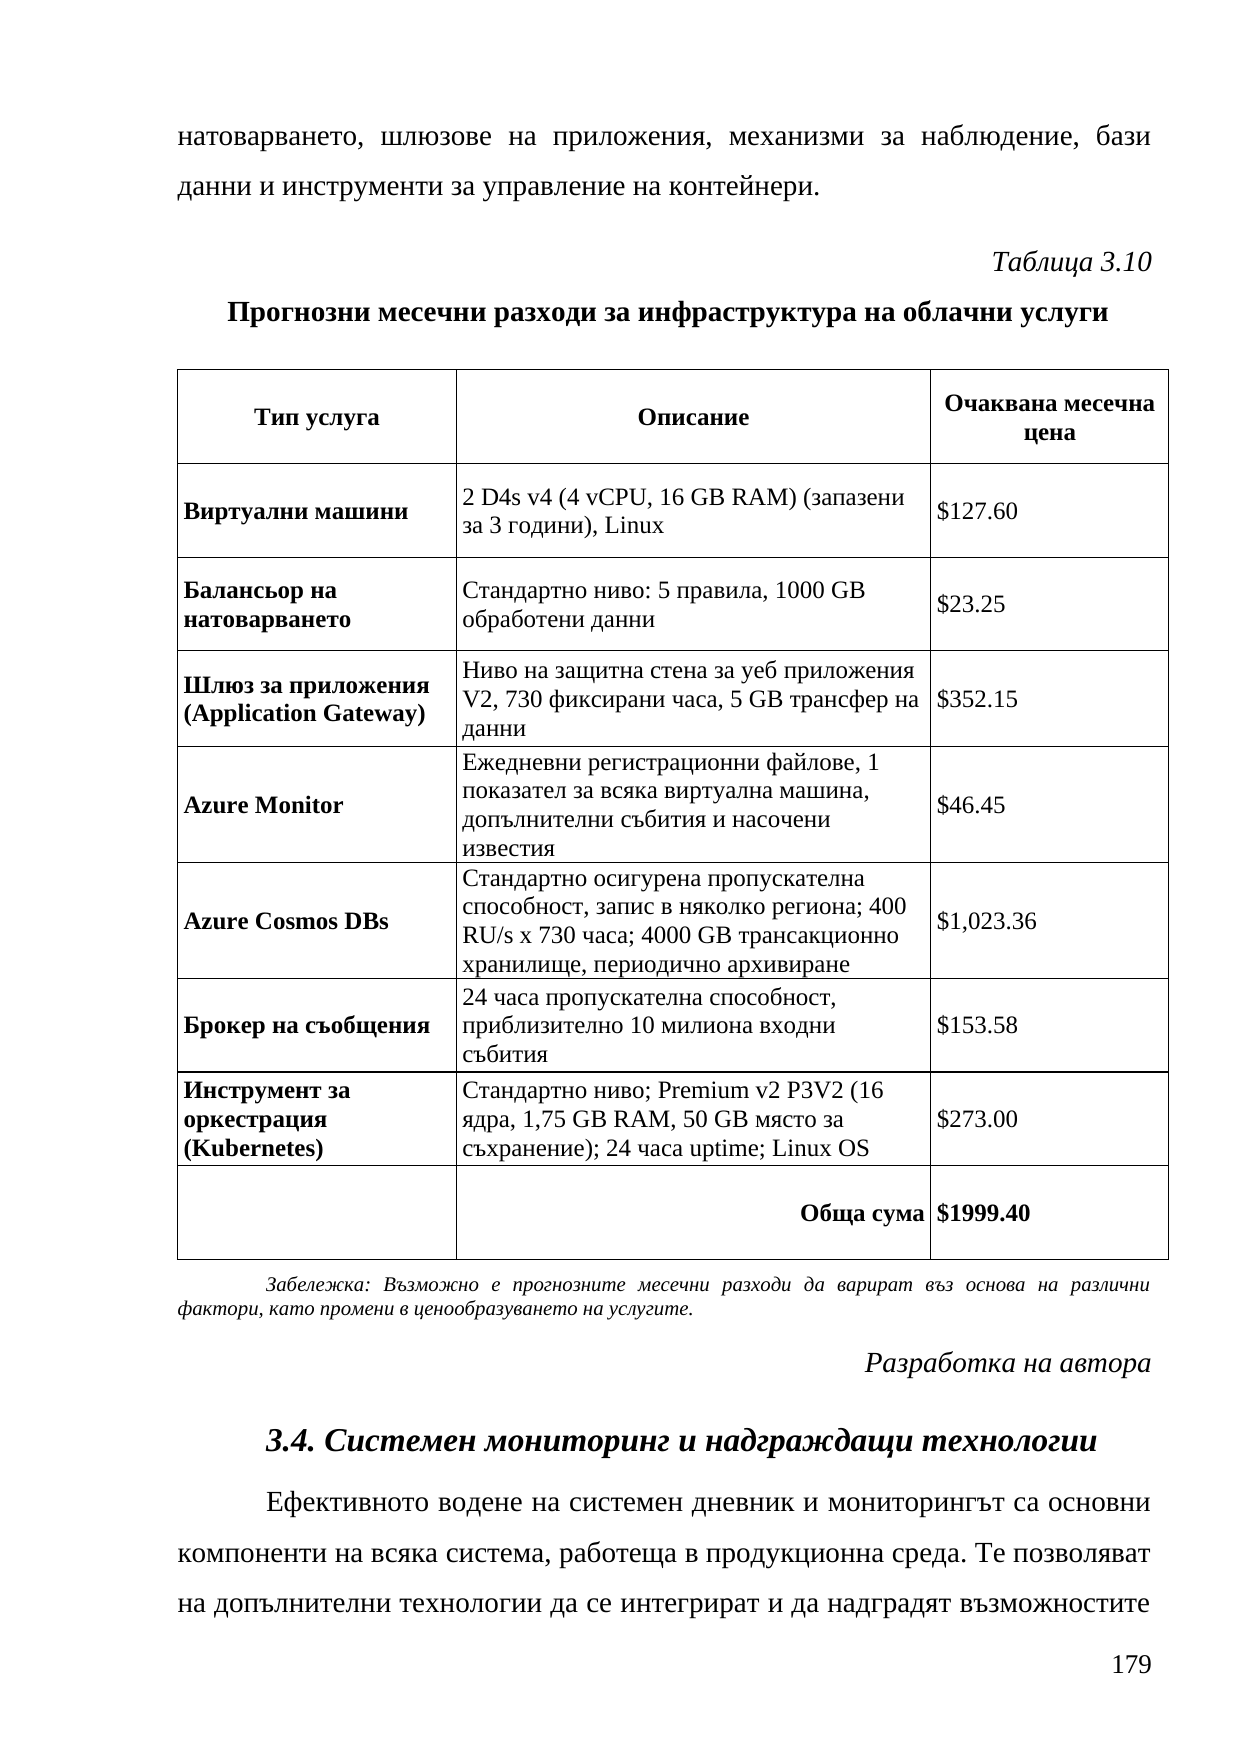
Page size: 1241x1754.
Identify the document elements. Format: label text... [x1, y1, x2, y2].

table_cell 24 часа пропускателна способност, приблизително 10 милиона входни събития [457, 979, 930, 1071]
table_cell $46.45 [931, 747, 1168, 862]
table_cell Azure Monitor [178, 747, 456, 862]
table_cell Ежедневни регистрационни файлове, 1 показател за всяка виртуална машина, допълнителни събития и насочени известия [457, 747, 930, 862]
title Таблица 3.10 [177, 244, 1152, 277]
table_cell $1999.40 [931, 1166, 1168, 1259]
table_cell Стандартно ниво: 5 правила, 1000 GB обработени данни [457, 558, 930, 650]
table_cell $127.60 [931, 464, 1168, 557]
table_header Очаквана месечна цена [931, 370, 1168, 463]
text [177, 1484, 1152, 1618]
subtitle 3.4. Системен мониторинг и надграждащи технологии [177, 1421, 1152, 1459]
table_cell Стандартно осигурена пропускателна способност, запис в няколко региона; 400 RU/s x 730 часа; 4000 GB трансакционно хранилище, периодично архивиране [457, 863, 930, 978]
table_header Тип услуга [178, 370, 456, 463]
table_cell Брокер на съобщения [178, 979, 456, 1071]
title Разработка на автора [177, 1345, 1152, 1379]
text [177, 118, 1152, 202]
table_cell Шлюз за приложения (Application Gateway) [178, 651, 456, 746]
table_cell [178, 1166, 456, 1259]
table_cell $352.15 [931, 651, 1168, 746]
text Забележка: Възможно е прогнозните месечни разходи да варират въз основа на различни фактори, като промени в ценообразуването на услугите. [177, 1272, 1152, 1320]
table_cell Ниво на защитна стена за уеб приложения V2, 730 фиксирани часа, 5 GB трансфер на данни [457, 651, 930, 746]
table_cell $273.00 [931, 1073, 1168, 1165]
table_cell Стандартно ниво; Premium v2 P3V2 (16 ядра, 1,75 GB RAM, 50 GB място за съхранение); 24 часа uptime; Linux OS [457, 1073, 930, 1165]
table_header Описание [457, 370, 930, 463]
title Прогнозни месечни разходи за инфраструктура на облачни услуги [177, 294, 1152, 328]
table_cell Инструмент за оркестрация (Kubernetes) [178, 1073, 456, 1165]
table_cell Виртуални машини [178, 464, 456, 557]
table_cell $1,023.36 [931, 863, 1168, 978]
table_cell Обща сума [457, 1166, 930, 1259]
table_cell Azure Cosmos DBs [178, 863, 456, 978]
table_cell 2 D4s v4 (4 vCPU, 16 GB RAM) (запазени за 3 години), Linux [457, 464, 930, 557]
table_cell Балансьор на натоварването [178, 558, 456, 650]
table_cell $153.58 [931, 979, 1168, 1071]
table_cell $23.25 [931, 558, 1168, 650]
